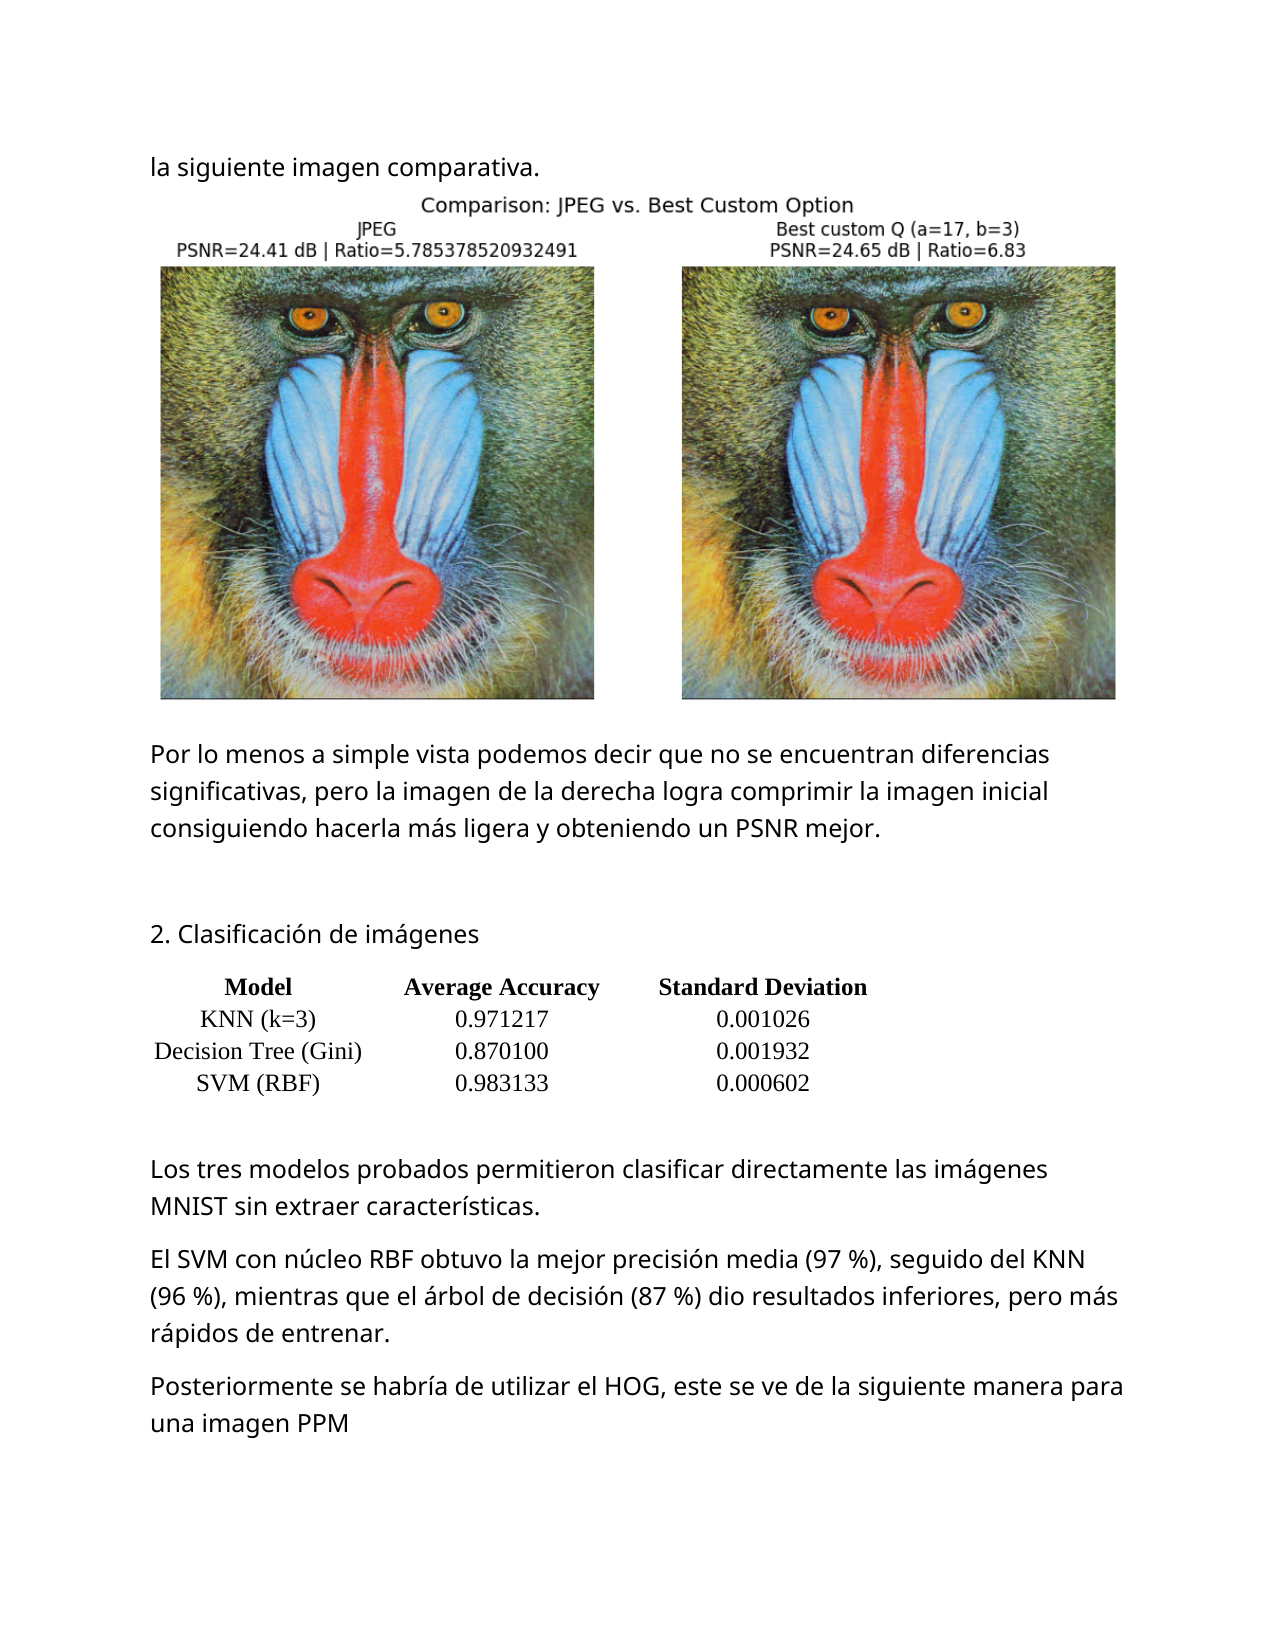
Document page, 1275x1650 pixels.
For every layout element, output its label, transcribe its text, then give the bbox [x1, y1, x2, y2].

text Posteriormente se habría de utilizar el HOG, este se ve de la siguiente manera para una imagen PPM [150, 1369, 1125, 1439]
table_cell KNN (k=3) [150, 1003, 366, 1034]
text 2. Clasificación de imágenes [150, 917, 1125, 951]
table_cell 0.983133 [366, 1066, 637, 1098]
table_header Standard Deviation [637, 971, 888, 1002]
text Por lo menos a simple vista podemos decir que no se encuentran diferencias significativas, pero la imagen de la derecha logra comprimir la imagen inicial consiguiendo hacerla más ligera y obteniendo un PSNR mejor. [150, 737, 1125, 844]
text El SVM con núcleo RBF obtuvo la mejor precisión media (97 %), seguido del KNN (96 %), mientras que el árbol de decisión (87 %) dio resultados inferiores, pero más rápidos de entrenar. [150, 1242, 1125, 1349]
table_cell 0.000602 [637, 1066, 888, 1098]
table_header Model [150, 971, 366, 1002]
text Los tres modelos probados permitieron clasificar directamente las imágenes MNIST sin extraer características. [150, 1151, 1125, 1222]
table_cell Decision Tree (Gini) [150, 1034, 366, 1066]
table_header Average Accuracy [366, 971, 637, 1002]
table_cell 0.001932 [637, 1034, 888, 1066]
table_cell 0.971217 [366, 1003, 637, 1034]
picture [150, 186, 1124, 710]
table_cell SVM (RBF) [150, 1066, 366, 1098]
table_cell 0.001026 [637, 1003, 888, 1034]
table_cell 0.870100 [366, 1034, 637, 1066]
